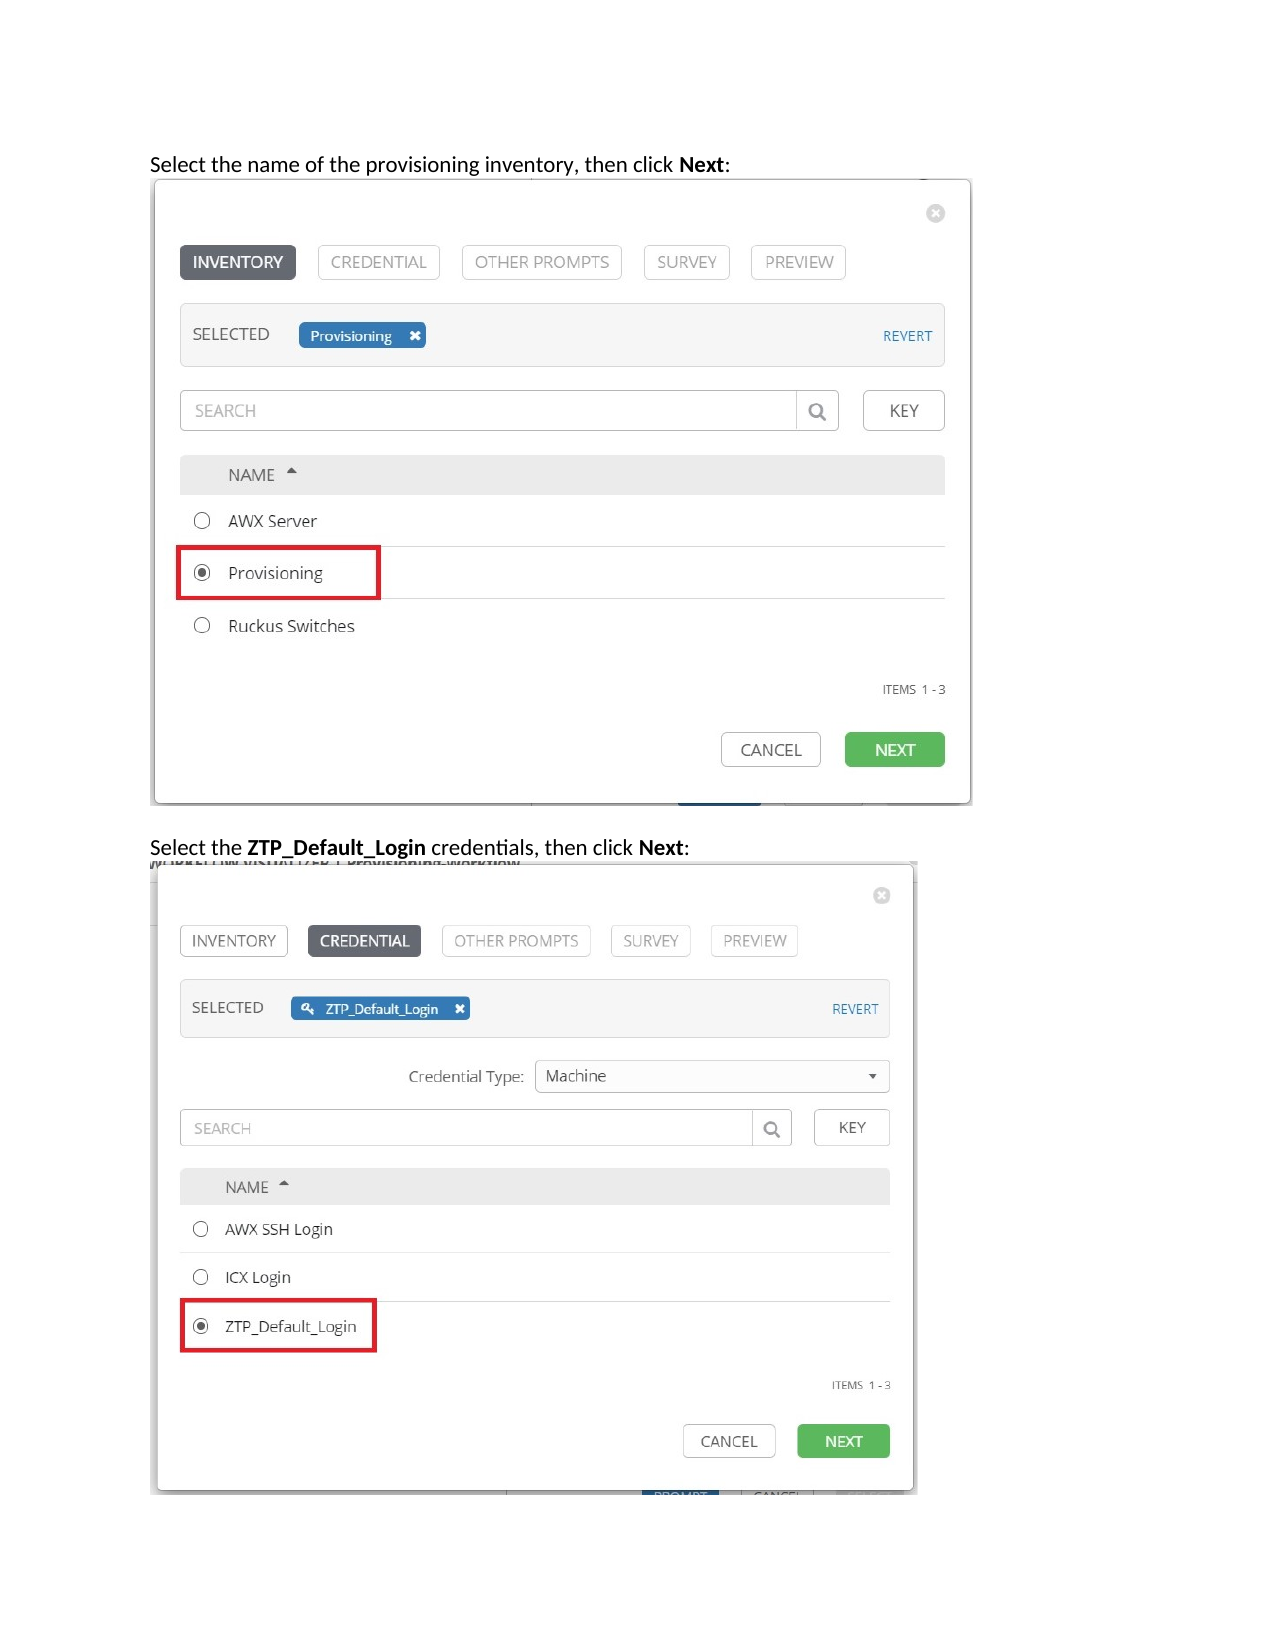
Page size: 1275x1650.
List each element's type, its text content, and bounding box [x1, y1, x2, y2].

text Select the ZTP_Default_Login credentials, then click Next: [150, 833, 1125, 862]
text Select the name of the provisioning inventory, then click Next: [150, 150, 1125, 178]
picture [150, 178, 973, 806]
picture [150, 861, 918, 1495]
